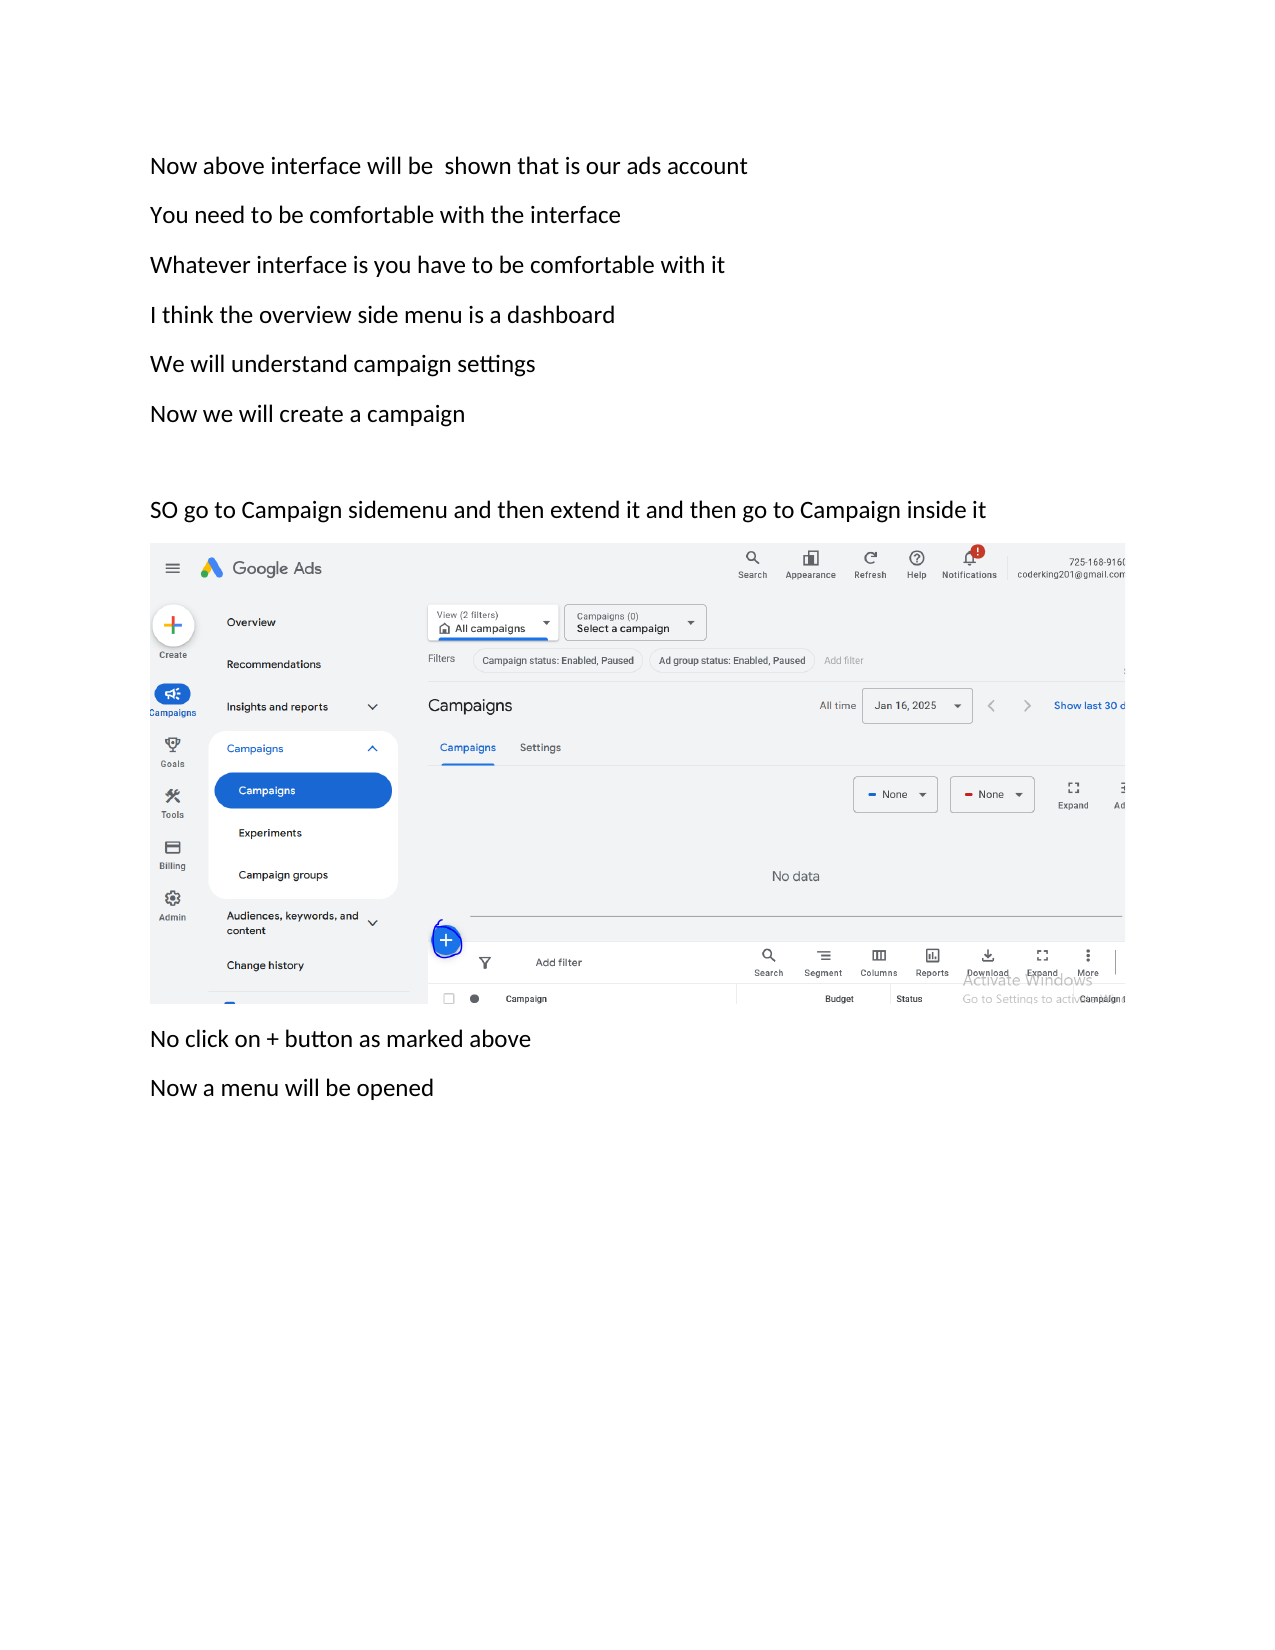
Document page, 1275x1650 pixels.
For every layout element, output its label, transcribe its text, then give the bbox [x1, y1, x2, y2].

text Now a menu will be opened [150, 1072, 1125, 1103]
picture [150, 543, 1125, 1004]
text Whatever interface is you have to be comfortable with it [150, 249, 1125, 280]
text You need to be comfortable with the interface [150, 199, 1125, 230]
text SO go to Campaign sidemenu and then extend it and then go to Campaign inside it [150, 494, 1125, 525]
text No click on + button as marked above [150, 1023, 1125, 1053]
text We will understand campaign settings [150, 348, 1125, 379]
text I think the overview side menu is a dashboard [150, 299, 1125, 329]
text Now above interface will be shown that is our ads account [150, 150, 1125, 181]
text Now we will create a campaign [150, 398, 1125, 428]
